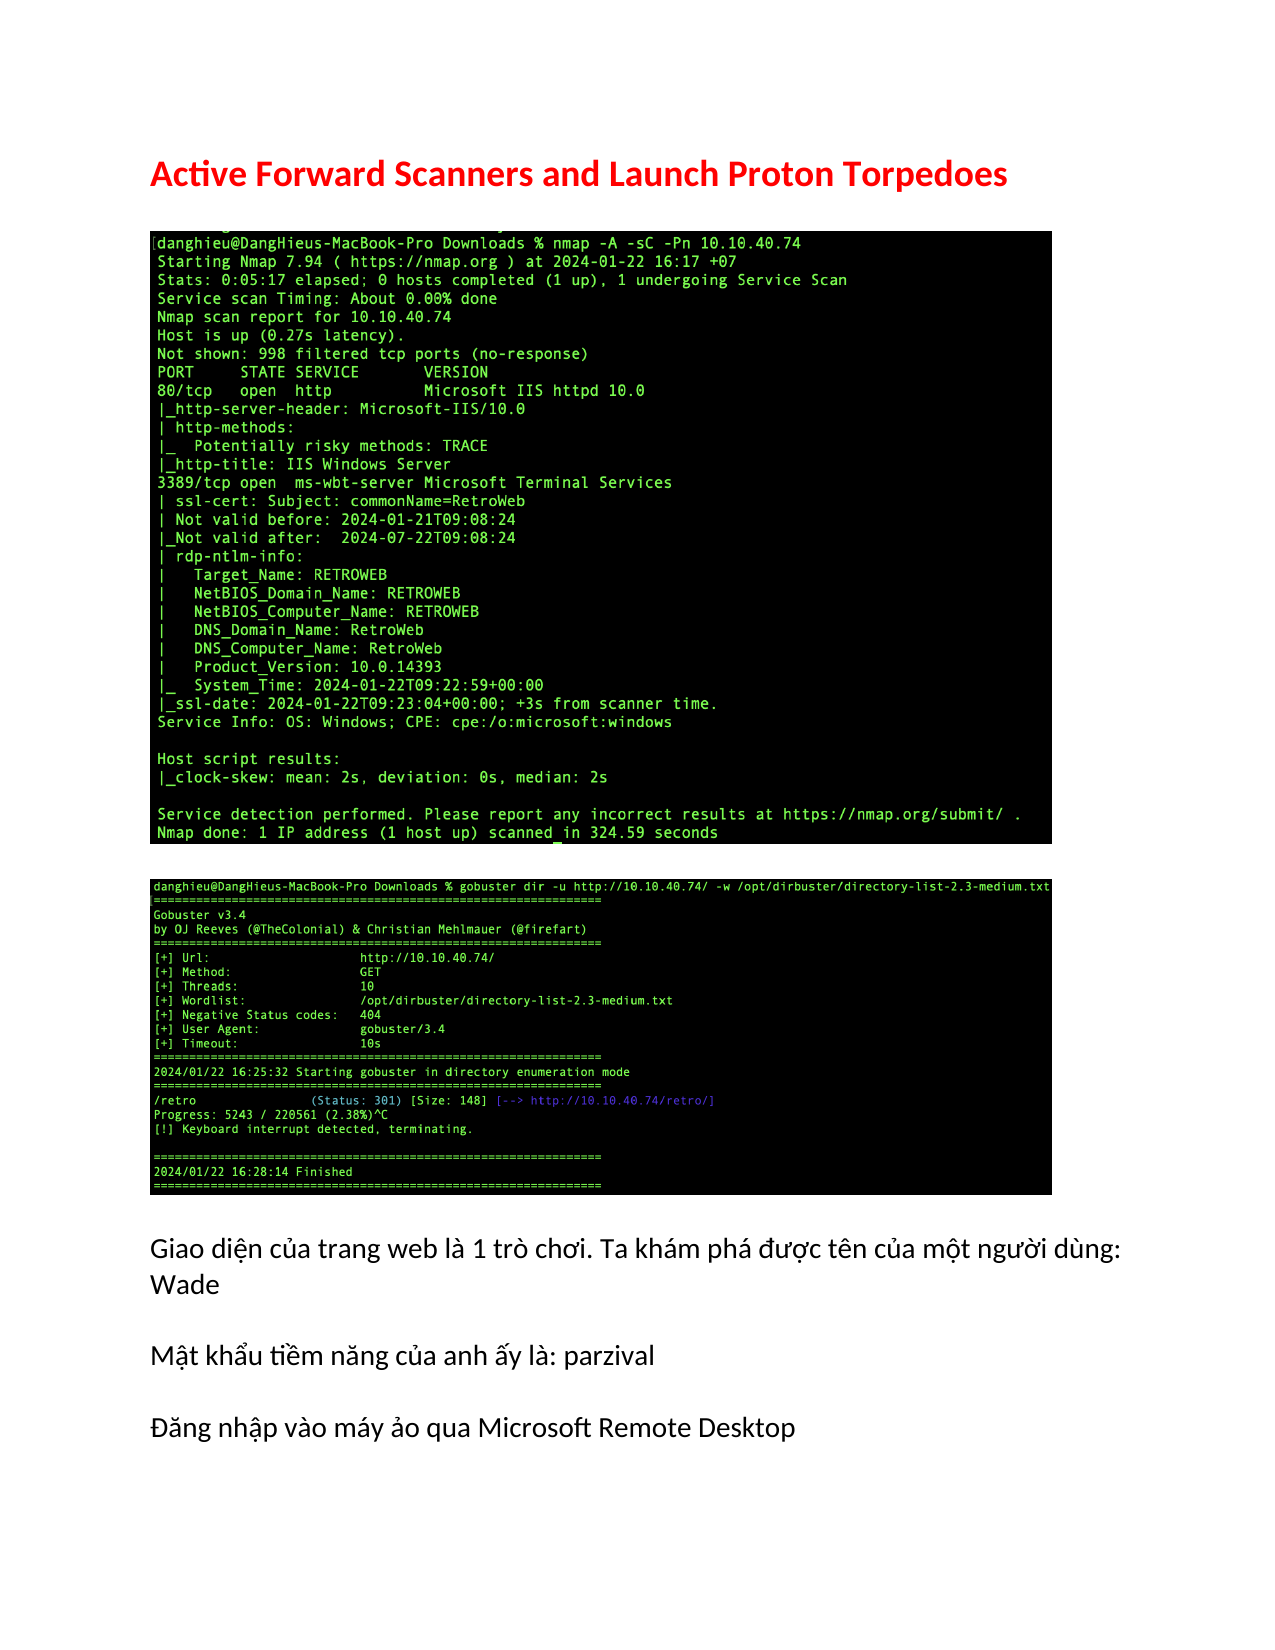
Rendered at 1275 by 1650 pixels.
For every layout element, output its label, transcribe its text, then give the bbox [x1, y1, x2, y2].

text Đăng nhập vào máy ảo qua Microsoft Remote Desktop [150, 1409, 1125, 1444]
picture [150, 231, 1052, 844]
picture [150, 879, 1052, 1195]
text Mật khẩu tiềm năng của anh ấy là: parzival [150, 1337, 1125, 1373]
text Giao diện của trang web là 1 trò chơi. Ta khám phá được tên của một người dùng: Wade [150, 1231, 1125, 1302]
text Active Forward Scanners and Launch Proton Torpedoes [150, 150, 1125, 196]
